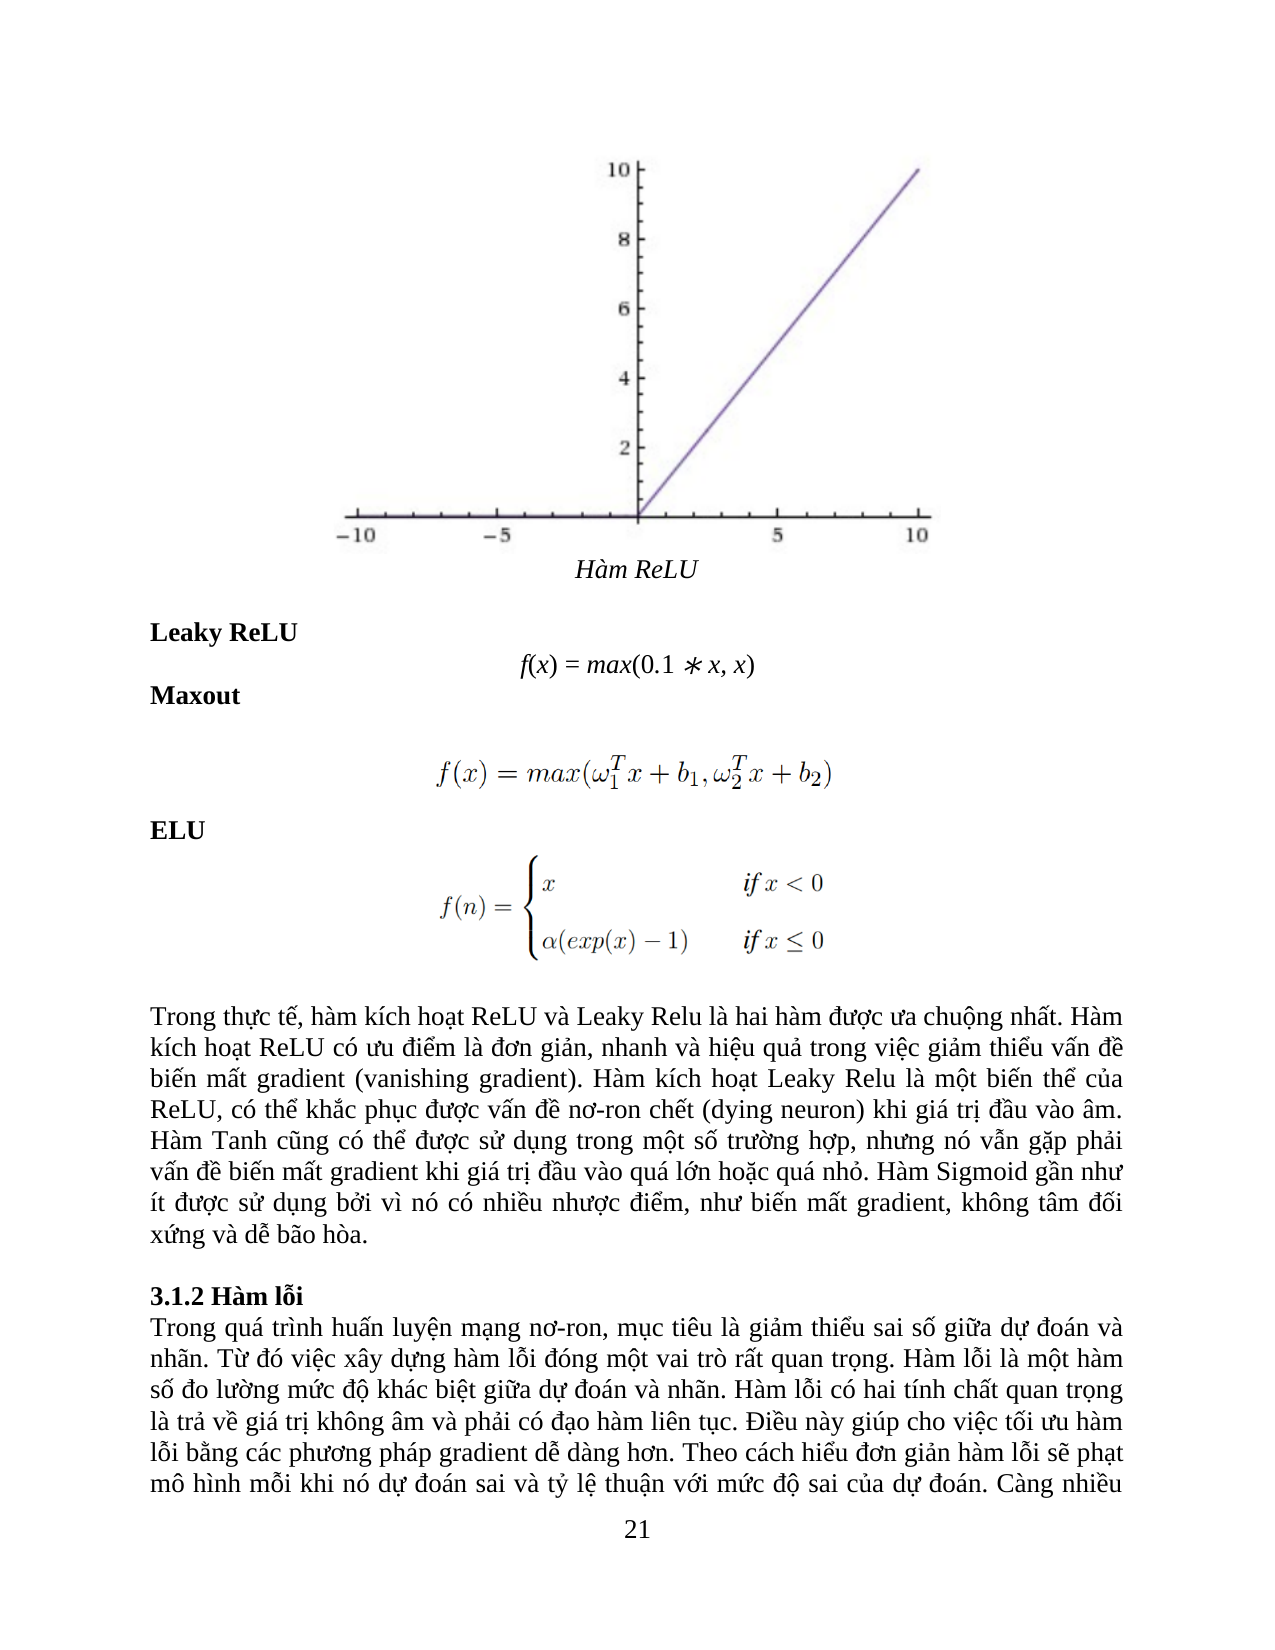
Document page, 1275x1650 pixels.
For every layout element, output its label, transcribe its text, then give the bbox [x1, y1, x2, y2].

picture [425, 845, 851, 969]
text Hàm ReLU [150, 553, 1125, 584]
picture [412, 710, 863, 814]
picture [333, 150, 942, 554]
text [150, 1311, 1125, 1498]
text 3.1.2 Hàm lỗi [150, 1280, 1125, 1311]
text Leaky ReLU [150, 616, 1125, 647]
text ELU [150, 814, 1125, 845]
text f(x) = max(0.1 ∗ x, x) [150, 647, 1125, 679]
text Maxout [150, 679, 1125, 711]
text Trong thực tế, hàm kích hoạt ReLU và Leaky Relu là hai hàm được ưa chuộng nhất. Hàm kích hoạt ReLU có ưu điểm là đơn giản, nhanh và hiệu quả trong việc giảm thiểu vấn đề biến mất gradient (vanishing gradient). Hàm kích hoạt Leaky Relu là một biến thể của ReLU, có thể khắc phục được vấn đề nơ-ron chết (dying neuron) khi giá trị đầu vào âm. Hàm Tanh cũng có thể được sử dụng trong một số trường hợp, nhưng nó vẫn gặp phải vấn đề biến mất gradient khi giá trị đầu vào quá lớn hoặc quá nhỏ. Hàm Sigmoid gần như ít được sử dụng bởi vì nó có nhiều nhược điểm, như biến mất gradient, không tâm đối xứng và dễ bão hòa. [150, 1000, 1125, 1249]
